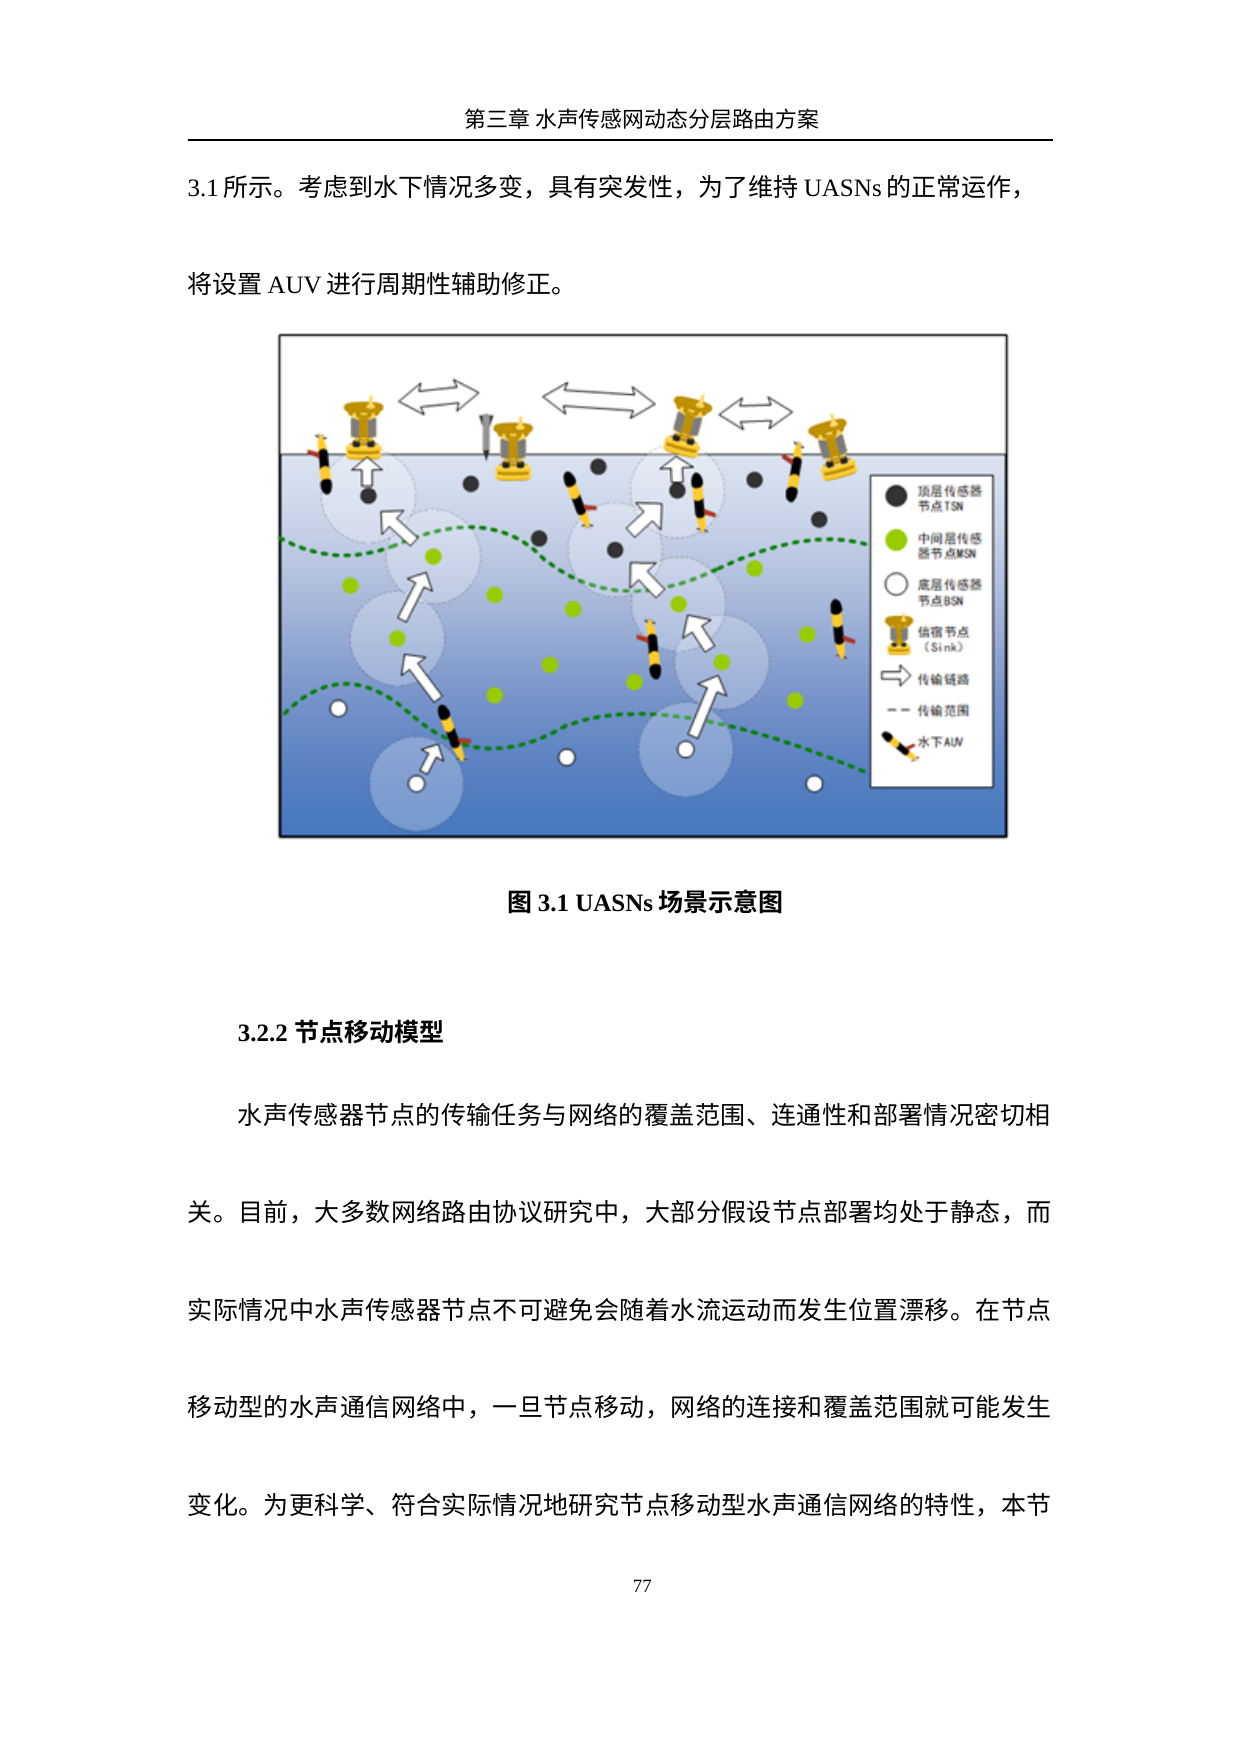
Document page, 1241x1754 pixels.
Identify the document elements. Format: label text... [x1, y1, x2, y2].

text 图3.1 UASNs场景示意图 [187, 868, 1053, 933]
text 3.2.2 节点移动模型 [187, 998, 1053, 1063]
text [187, 153, 1053, 315]
picture [276, 333, 1014, 843]
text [187, 1081, 1053, 1536]
